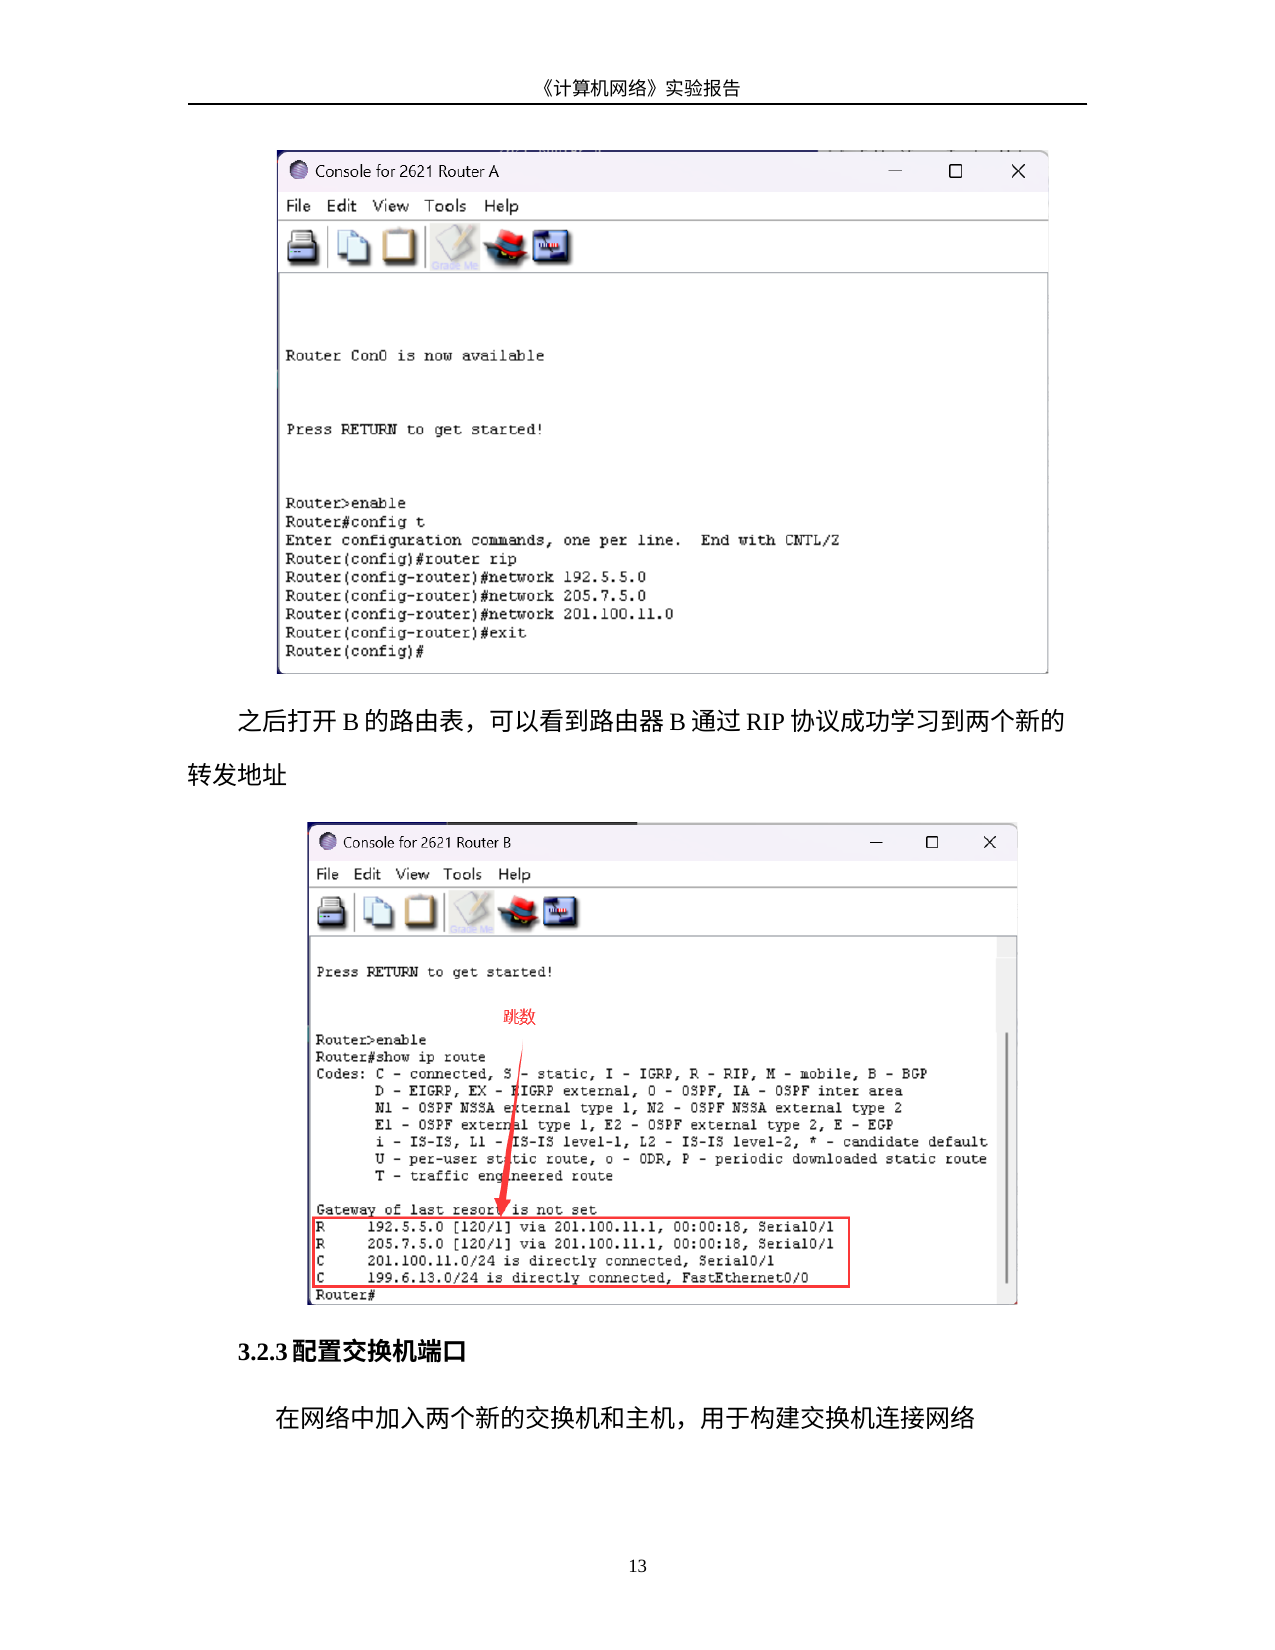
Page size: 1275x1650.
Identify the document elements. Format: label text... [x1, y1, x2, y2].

list 在网络中加入两个新的交换机和主机，用于构建交换机连接网络 [187, 1398, 1087, 1434]
list 之后打开B的路由表，可以看到路由器B通过RIP协议成功学习到两个新的转发地址 [187, 701, 1087, 792]
picture [307, 822, 1018, 1305]
list 3.2.3配置交换机端口 [187, 1331, 1087, 1368]
picture [276, 150, 1049, 674]
